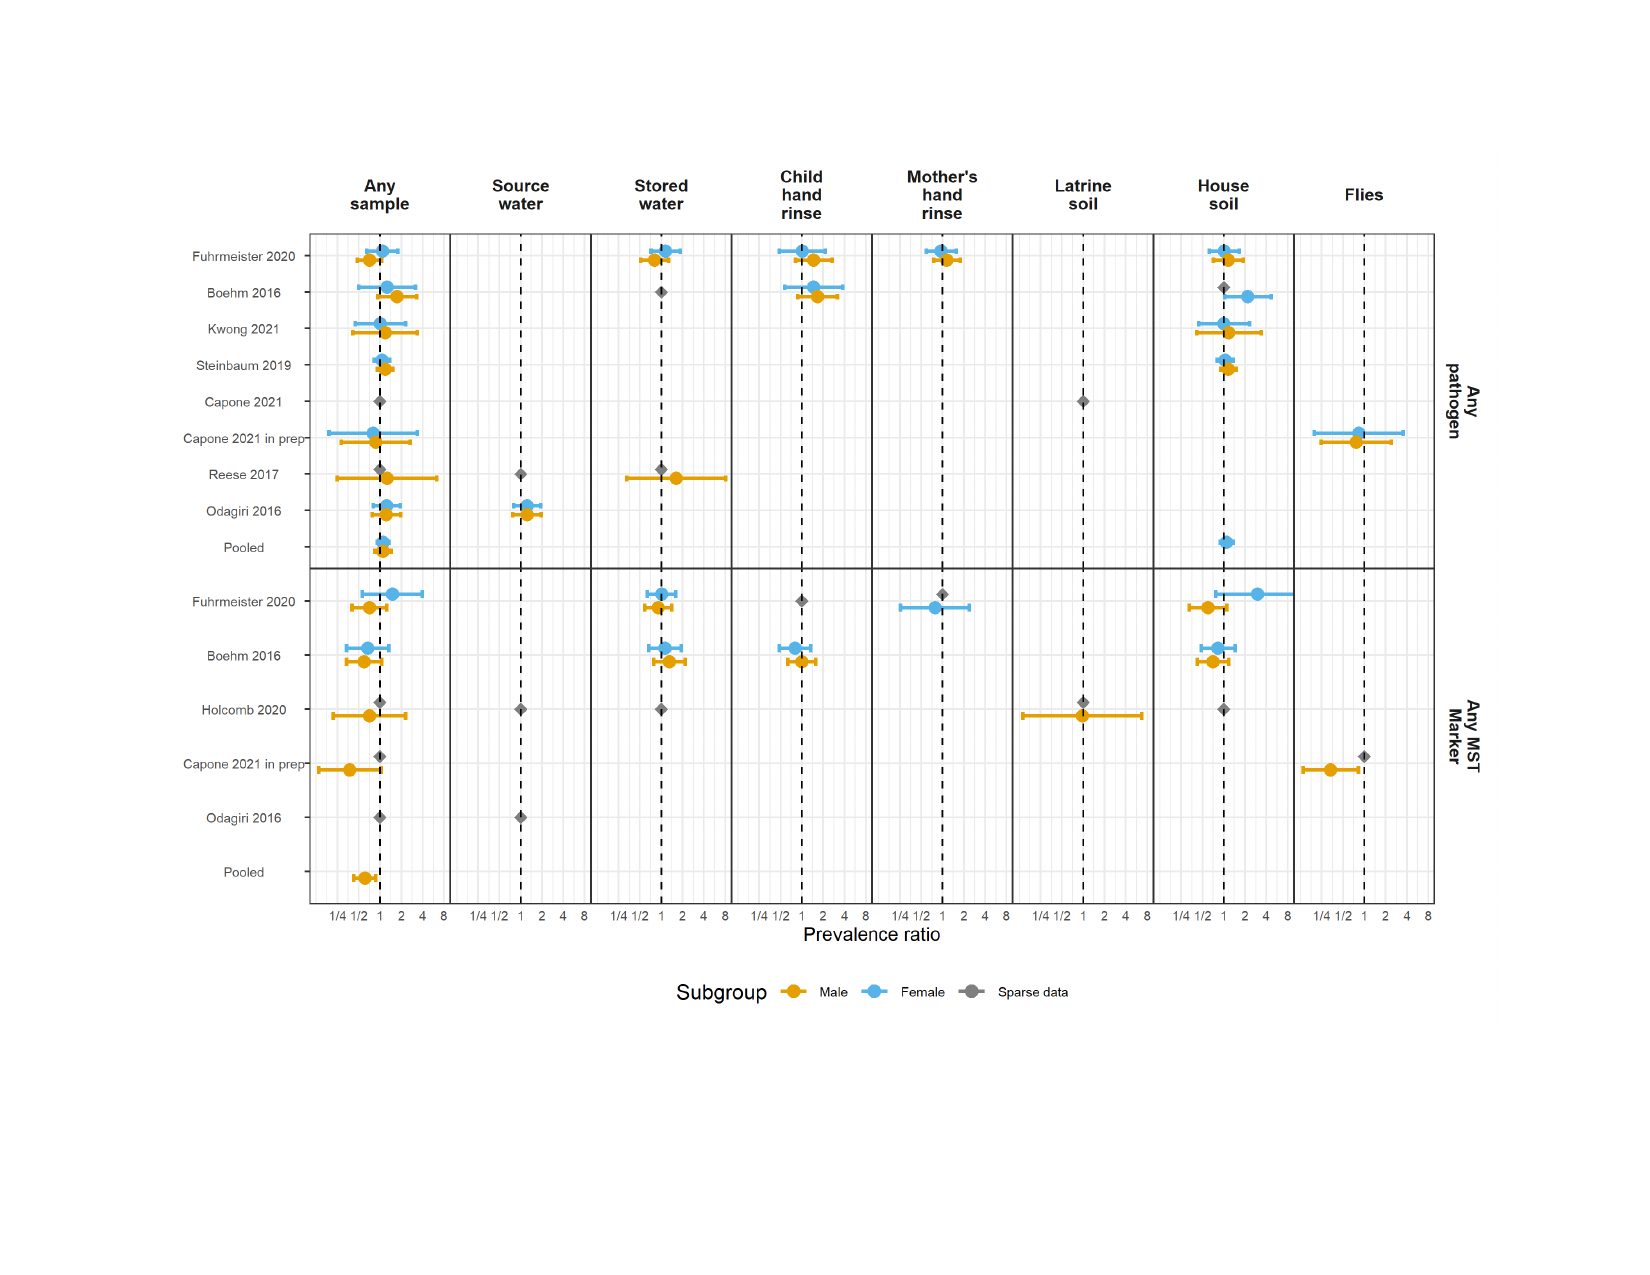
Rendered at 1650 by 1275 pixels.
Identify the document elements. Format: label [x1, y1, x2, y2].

picture [150, 150, 1500, 1028]
